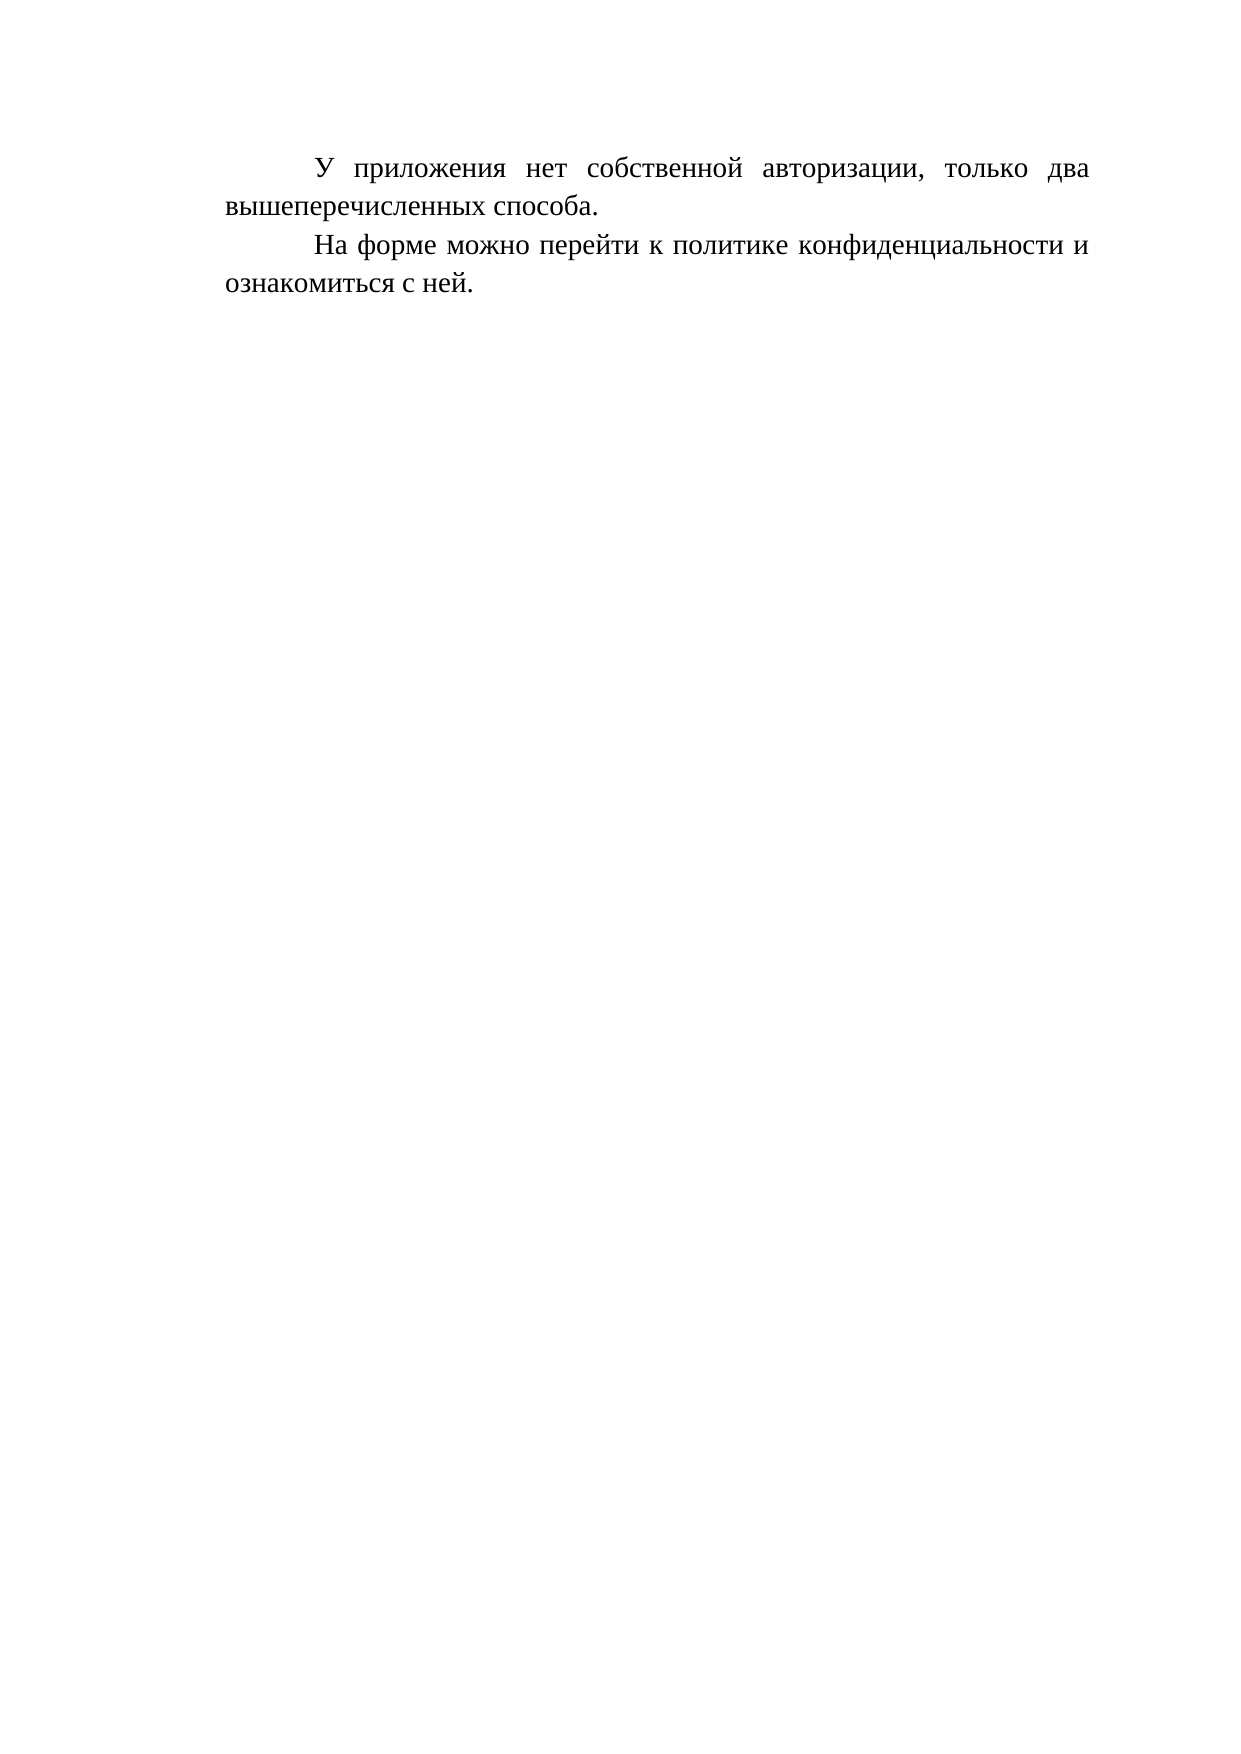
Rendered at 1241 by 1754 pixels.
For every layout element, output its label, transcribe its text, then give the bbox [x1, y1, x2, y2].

text У приложения нет собственной авторизации, только два вышеперечисленных способа. [225, 150, 1090, 222]
text На форме можно перейти к политике конфиденциальности и ознакомиться с ней. [225, 227, 1090, 299]
